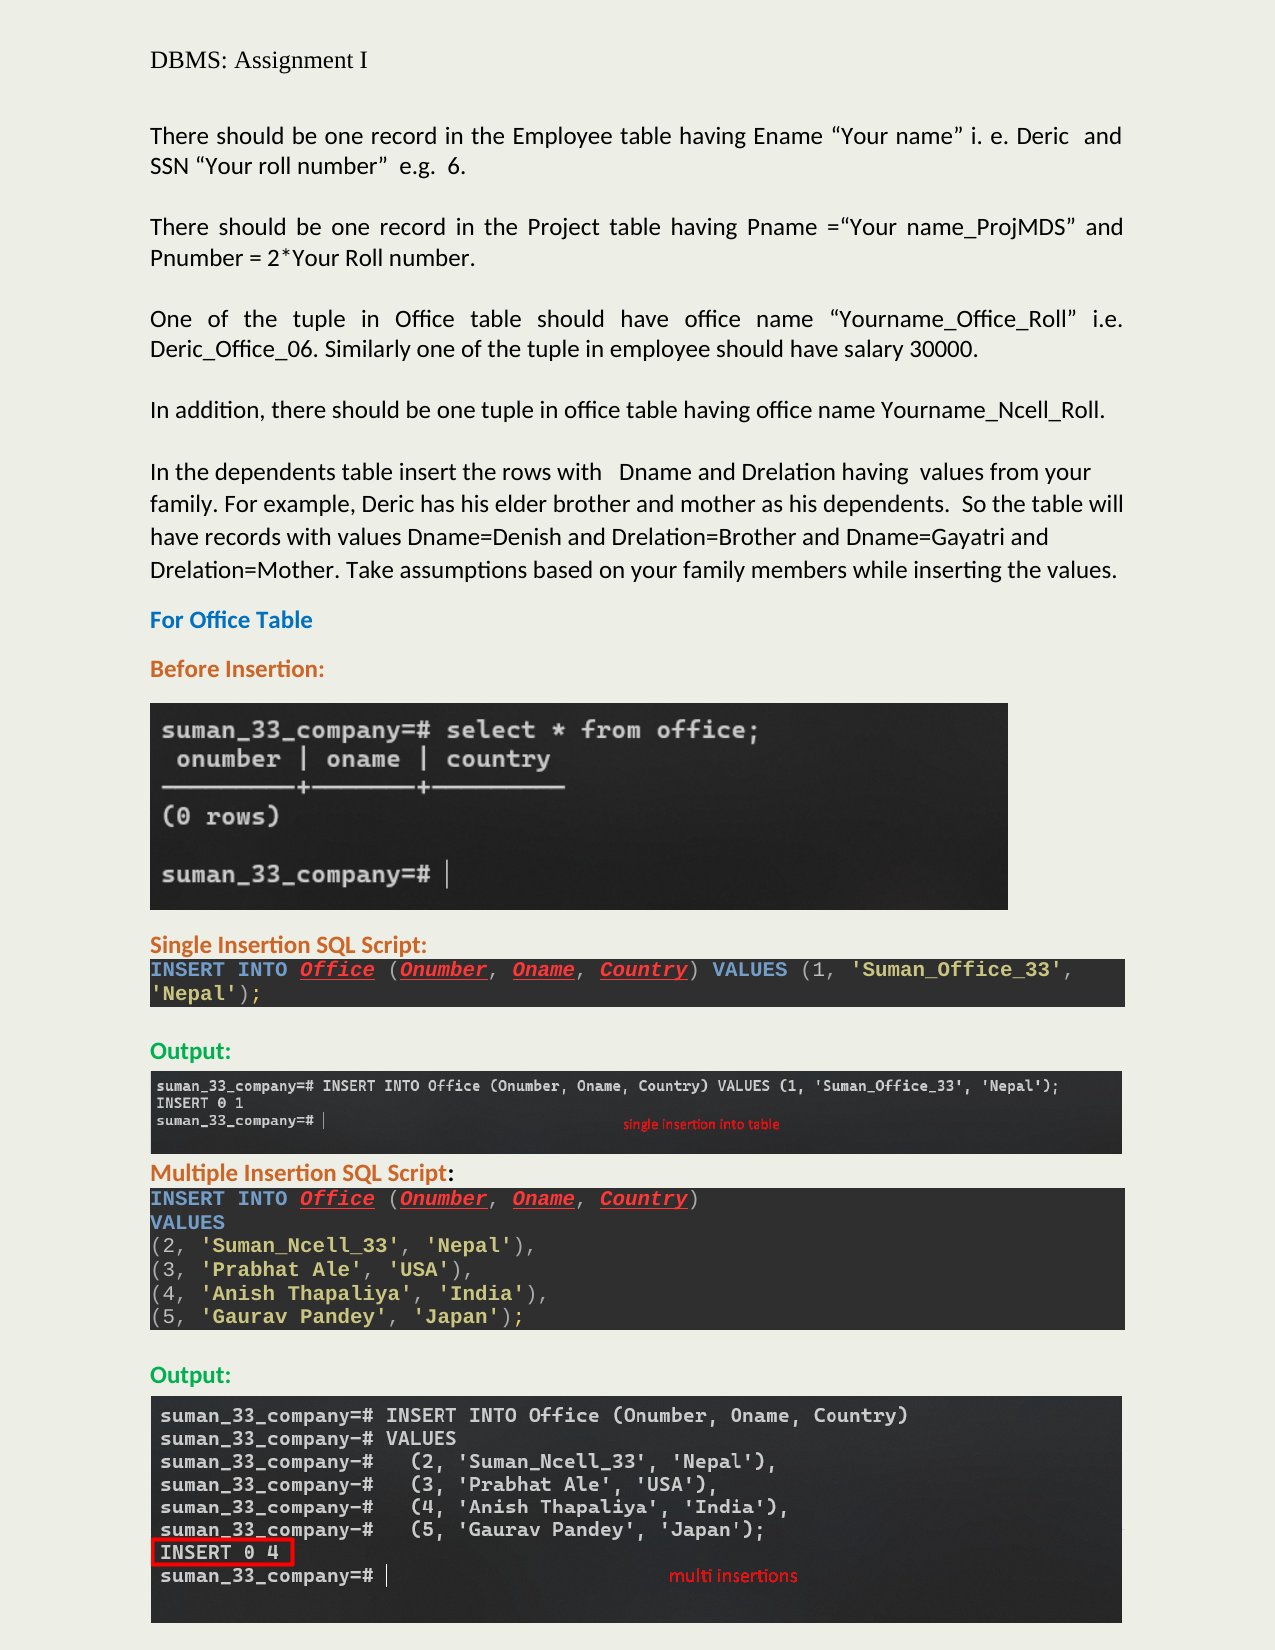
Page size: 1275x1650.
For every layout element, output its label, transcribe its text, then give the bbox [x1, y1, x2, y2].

picture [150, 703, 1008, 910]
text Output: [150, 1359, 1125, 1389]
text (3, 'Prabhat Ale', 'USA'), [150, 1259, 1125, 1283]
text (5, 'Gaurav Pandey', 'Japan'); [150, 1306, 1125, 1330]
text In the dependents table insert the rows with Dname and Drelation having values from your family. For example, Deric has his elder brother and mother as his dependents. So the table will have records with values Dname=Denish and Drelation=Brother and Dname=Gayatri and Drelation=Mother. Take assumptions based on your family members while inserting the values. [150, 456, 1125, 585]
text For Office Table [150, 604, 1125, 634]
text VALUES [150, 1212, 1125, 1235]
text One of the tuple in Office table should have office name “Yourname_Office_Roll” i.e. Deric_Office_06. Similarly one of the tuple in employee should have salary 30000. [150, 303, 1125, 364]
text Single Insertion SQL Script: [150, 929, 1125, 959]
text In addition, there should be one tuple in office table having office name Yourname_Ncell_Roll. [150, 395, 1125, 425]
text INSERT INTO Office (Onumber, Oname, Country) [150, 1188, 1125, 1212]
text There should be one record in the Employee table having Ename “Your name” i. e. Deric and SSN “Your roll number” e.g. 6. [150, 120, 1125, 181]
text There should be one record in the Project table having Pname =“Your name_ProjMDS” and Pnumber = 2*Your Roll number. [150, 212, 1125, 273]
picture [150, 1396, 1122, 1622]
picture [150, 1071, 1122, 1153]
text Output: [150, 1036, 1125, 1066]
text (2, 'Suman_Ncell_33', 'Nepal'), [150, 1235, 1125, 1259]
text INSERT INTO Office (Onumber, Oname, Country) VALUES (1, 'Suman_Office_33', 'Nepal'); [150, 959, 1125, 1007]
text (4, 'Anish Thapaliya', 'India'), [150, 1283, 1125, 1306]
text Before Insertion: [150, 654, 1125, 684]
